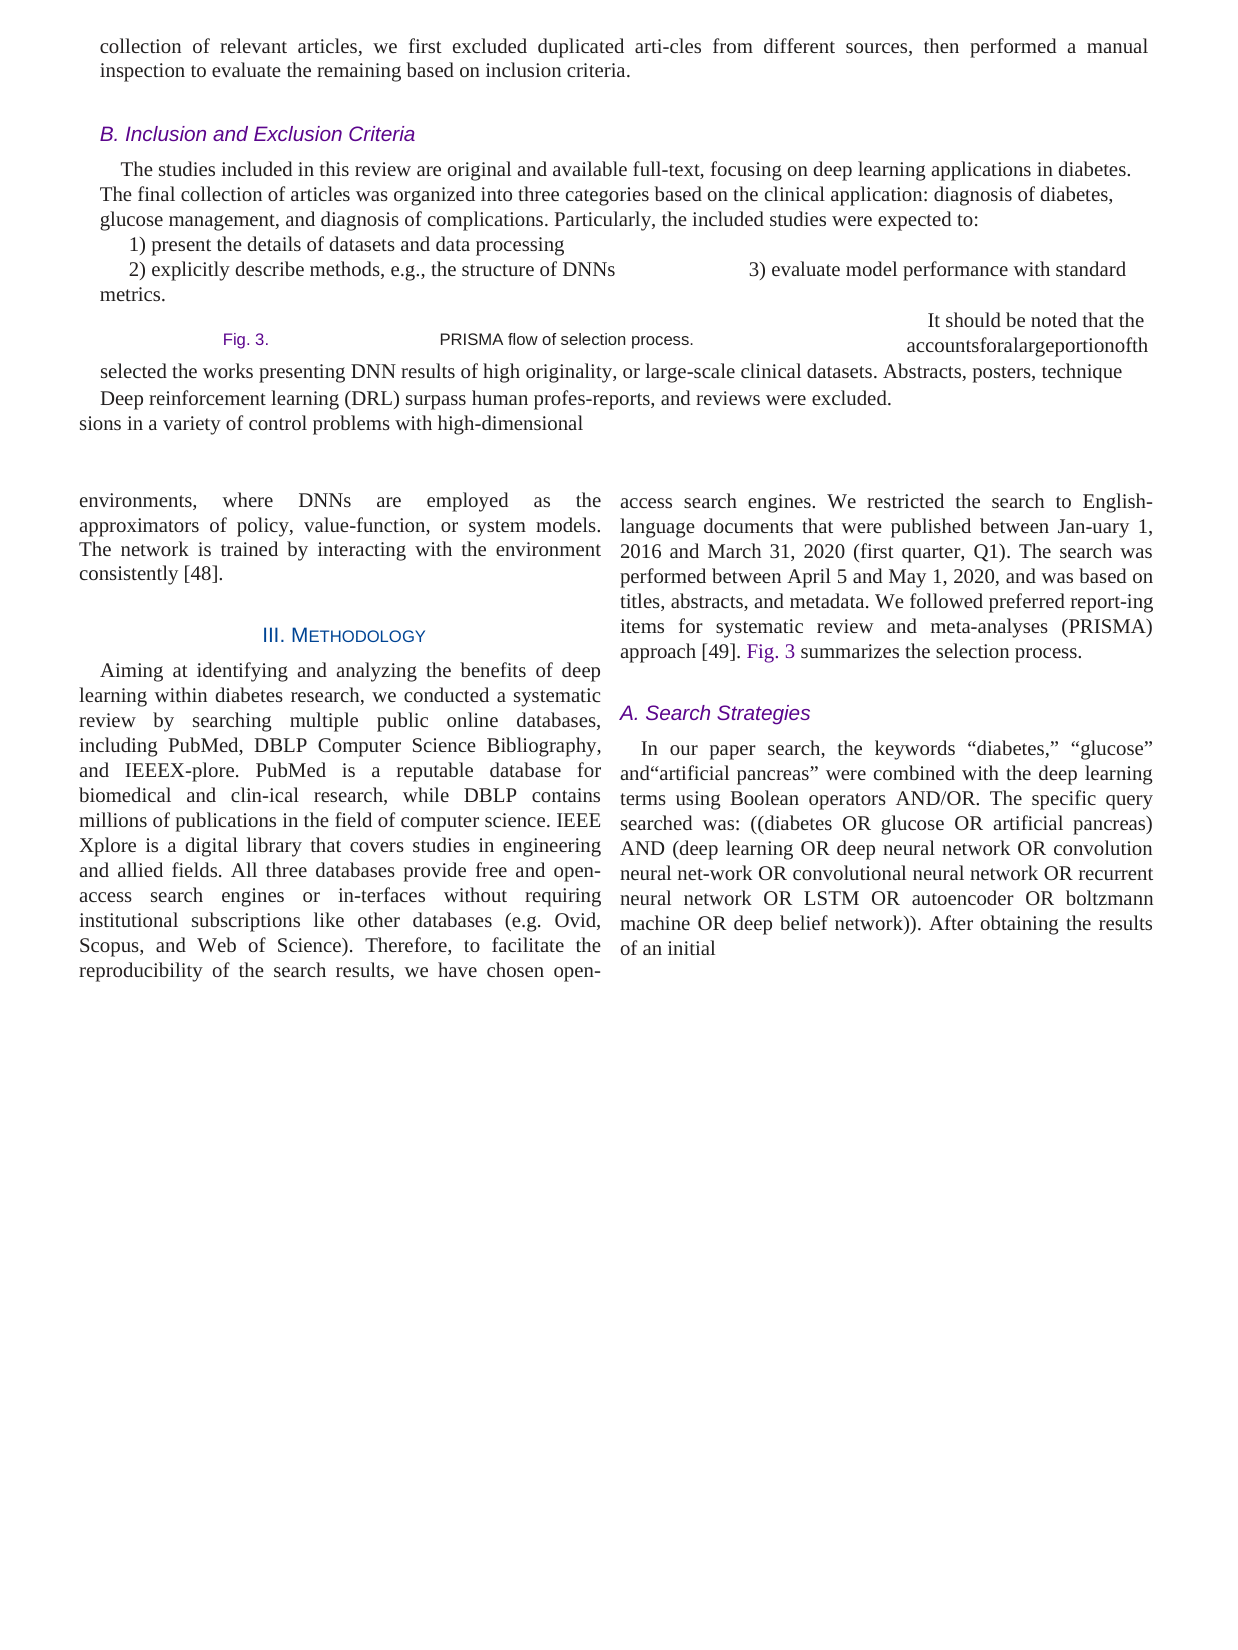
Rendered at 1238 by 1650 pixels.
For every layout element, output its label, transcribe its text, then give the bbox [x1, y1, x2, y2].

text collection of relevant articles, we first excluded duplicated arti-cles from different sources, then performed a manual inspection to evaluate the remaining based on inclusion criteria. [99, 33, 1150, 82]
text sions in a variety of control problems with high-dimensional [79, 412, 1166, 435]
text A. Search Strategies [620, 701, 1166, 725]
text environments, where DNNs are employed as the approximators of policy, value-function, or system models. The network is trained by interacting with the environment consistently [48]. [79, 488, 602, 586]
table_header PRISMA flow of selection process. [428, 309, 792, 357]
table_header It should be noted that the application of diabetic retinopathy [792, 309, 1156, 331]
text selected the works presenting DNN results of high originality, or large-scale clinical datasets. Abstracts, posters, technique Deep reinforcement learning (DRL) surpass human profes-reports, and reviews were excluded. [100, 357, 1151, 410]
text B. Inclusion and Exclusion Criteria [99, 122, 1166, 147]
text The studies included in this review are original and available full-text, focusing on deep learning applications in diabetes. The final collection of articles was organized into three categories based on the clinical application: diagnosis of diabetes, glucose management, and diagnosis of complications. Particularly, the included studies were expected to: 1) present the details of datasets and data processing 2) explicitly describe methods, e.g., the structure of DNNs 3) evaluate model performance with standard metrics. [99, 157, 1151, 307]
text Aiming at identifying and analyzing the benefits of deep learning within diabetes research, we conducted a systematic review by searching multiple public online databases, including PubMed, DBLP Computer Science Bibliography, and IEEEX-plore. PubMed is a reputable database for biomedical and clin-ical research, while DBLP contains millions of publications in the field of computer science. IEEE Xplore is a digital library that covers studies in engineering and allied fields. All three databases provide free and open-access search engines or in-terfaces without requiring institutional subscriptions like other databases (e.g. Ovid, Scopus, and Web of Science). Therefore, to facilitate the reproducibility of the search results, we have chosen open-access search engines. We restricted the search to English-language documents that were published between Jan-uary 1, 2016 and March 31, 2020 (first quarter, Q1). The search was performed between April 5 and May 1, 2020, and was based on titles, abstracts, and metadata. We followed preferred report-ing items for systematic review and meta-analyses (PRISMA) approach [49]. Fig. 3 summarizes the selection process. [79, 657, 602, 982]
text Aiming at identifying and analyzing the benefits of deep learning within diabetes research, we conducted a systematic review by searching multiple public online databases, including PubMed, DBLP Computer Science Bibliography, and IEEEX-plore. PubMed is a reputable database for biomedical and clin-ical research, while DBLP contains millions of publications in the field of computer science. IEEE Xplore is a digital library that covers studies in engineering and allied fields. All three databases provide free and open-access search engines or in-terfaces without requiring institutional subscriptions like other databases (e.g. Ovid, Scopus, and Web of Science). Therefore, to facilitate the reproducibility of the search results, we have chosen open-access search engines. We restricted the search to English-language documents that were published between Jan-uary 1, 2016 and March 31, 2020 (first quarter, Q1). The search was performed between April 5 and May 1, 2020, and was based on titles, abstracts, and metadata. We followed preferred report-ing items for systematic review and meta-analyses (PRISMA) approach [49]. Fig. 3 summarizes the selection process. [620, 488, 1154, 663]
table_cell accountsforalargeportionoftheliterature.Thus,inthisarea,we [792, 331, 1156, 357]
table_header Fig. 3. [64, 309, 428, 357]
text In our paper search, the keywords “diabetes,” “glucose” and“artificial pancreas” were combined with the deep learning terms using Boolean operators AND/OR. The specific query searched was: ((diabetes OR glucose OR artificial pancreas) AND (deep learning OR deep neural network OR convolution neural net-work OR convolutional neural network OR recurrent neural network OR LSTM OR autoencoder OR boltzmann machine OR deep belief network)). After obtaining the results of an initial [620, 735, 1154, 960]
text III. METHODOLOGY [73, 623, 614, 647]
